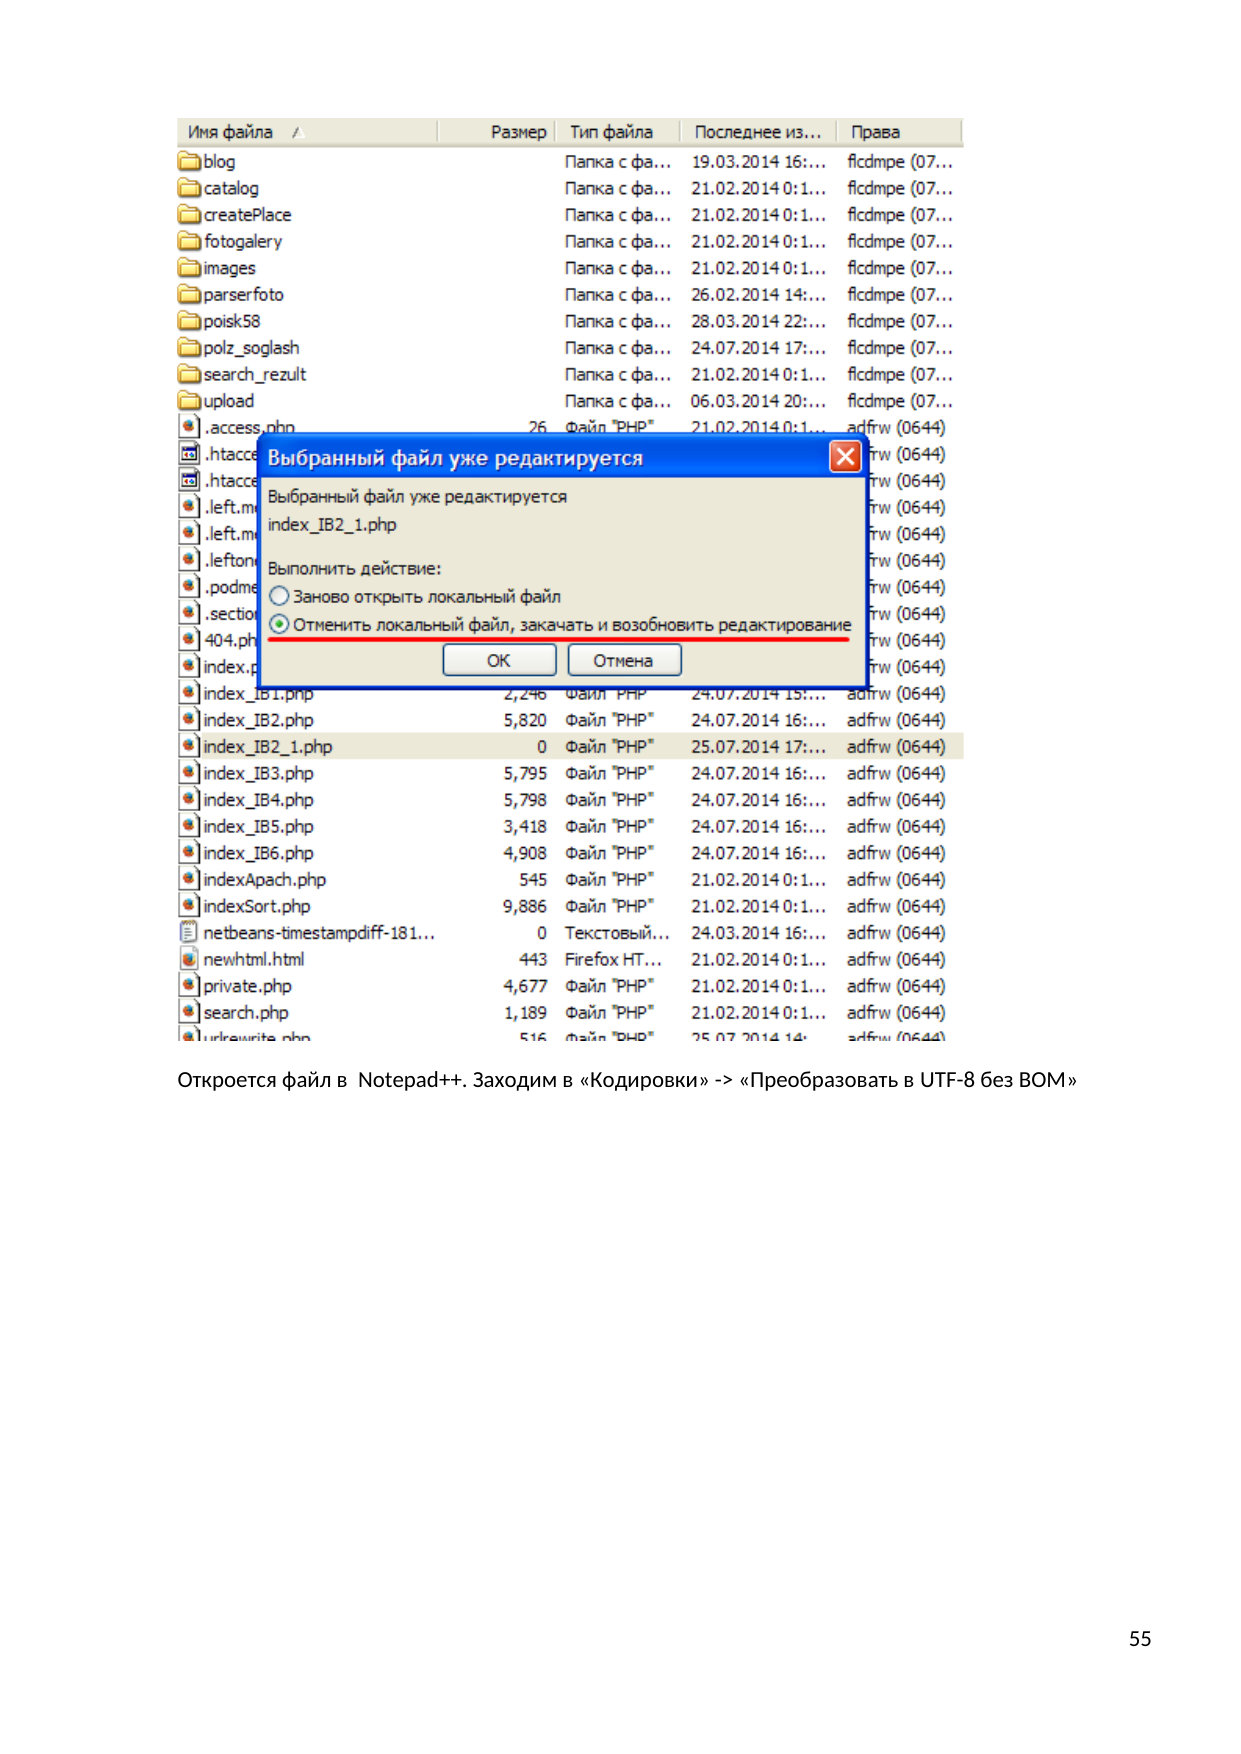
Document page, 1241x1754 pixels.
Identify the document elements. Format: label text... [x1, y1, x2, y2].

picture [177, 118, 964, 1041]
text Откроется файл в Notepad++. Заходим в «Кодировки» -> «Преобразовать в UTF-8 без BOM» [177, 1065, 1152, 1093]
